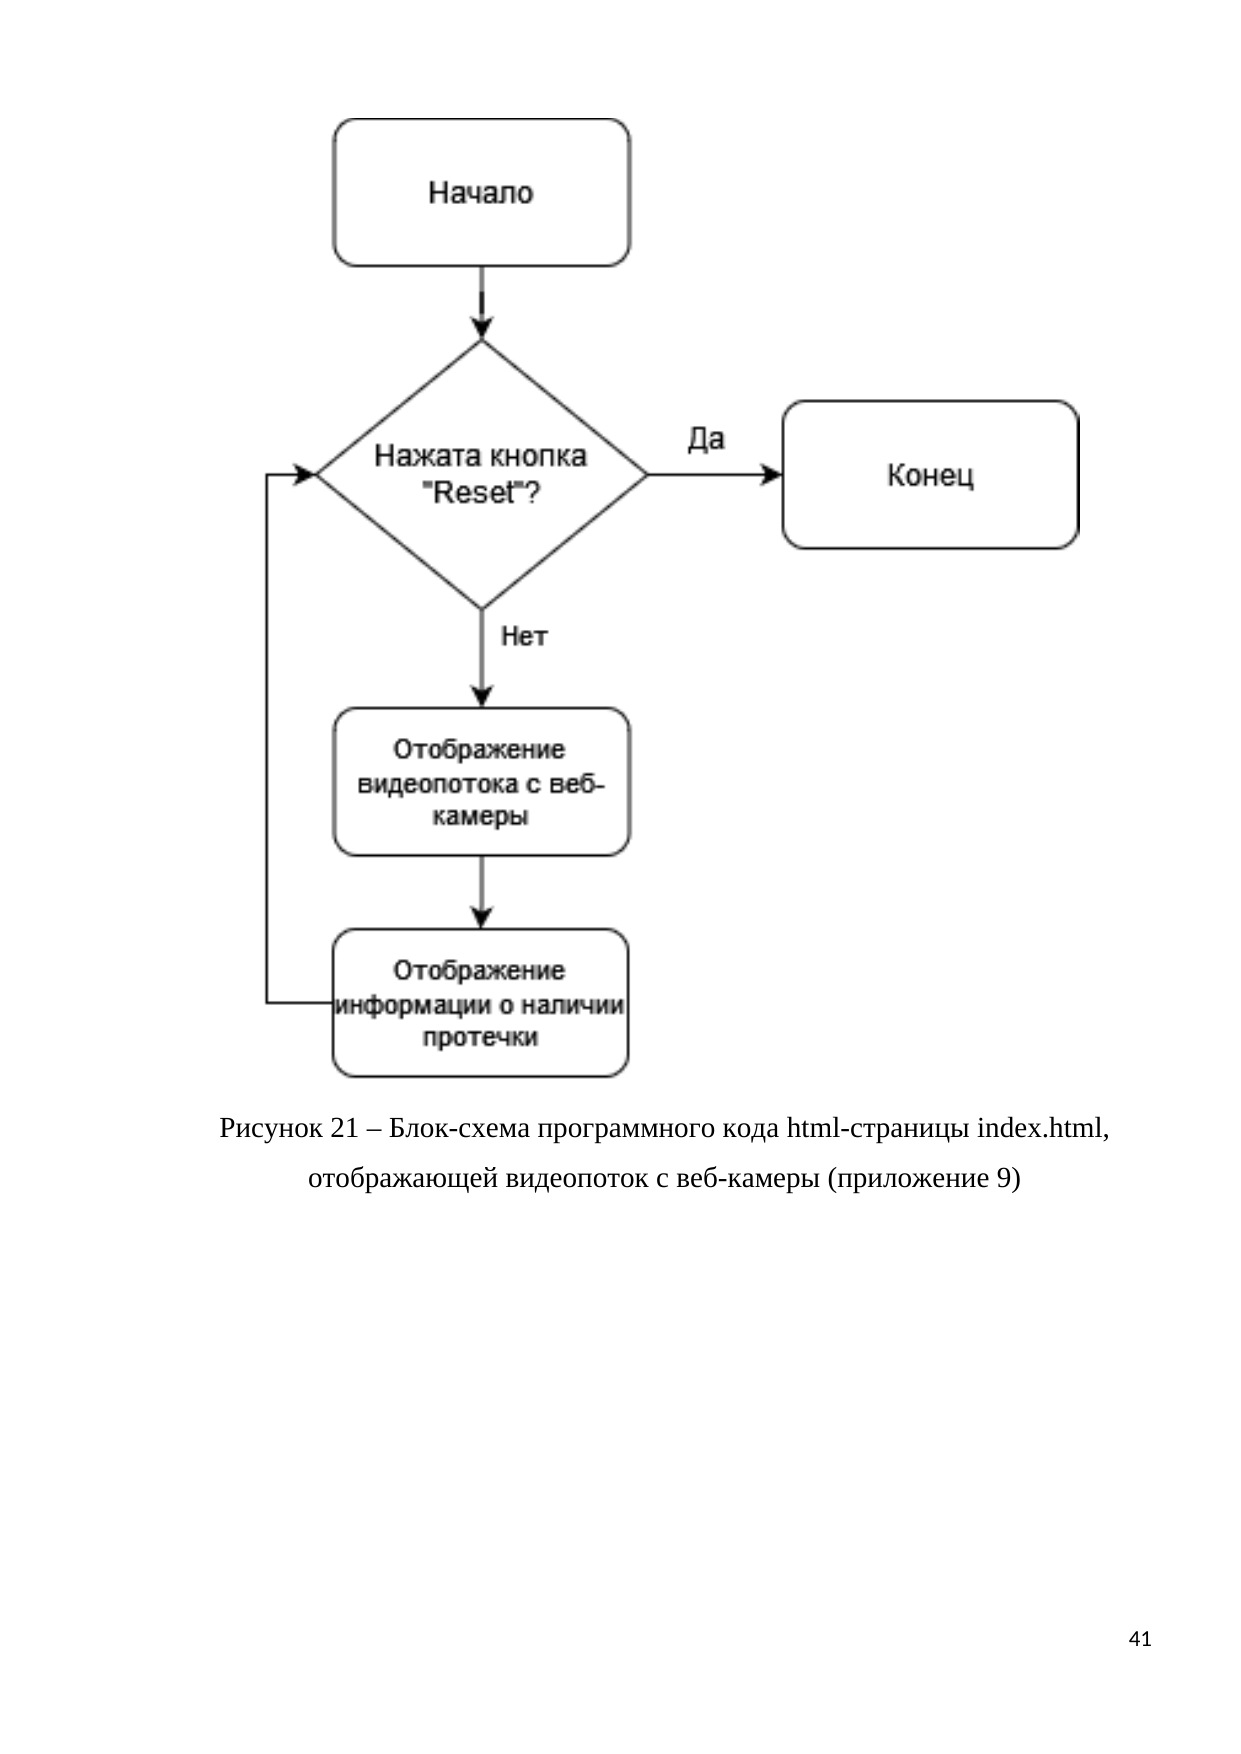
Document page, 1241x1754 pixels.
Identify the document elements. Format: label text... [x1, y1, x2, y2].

picture [249, 118, 1080, 1081]
text Рисунок 21 – Блок-схема программного кода html-страницы index.html, отображающей видеопоток с веб-камеры (приложение 9) [177, 1110, 1152, 1194]
